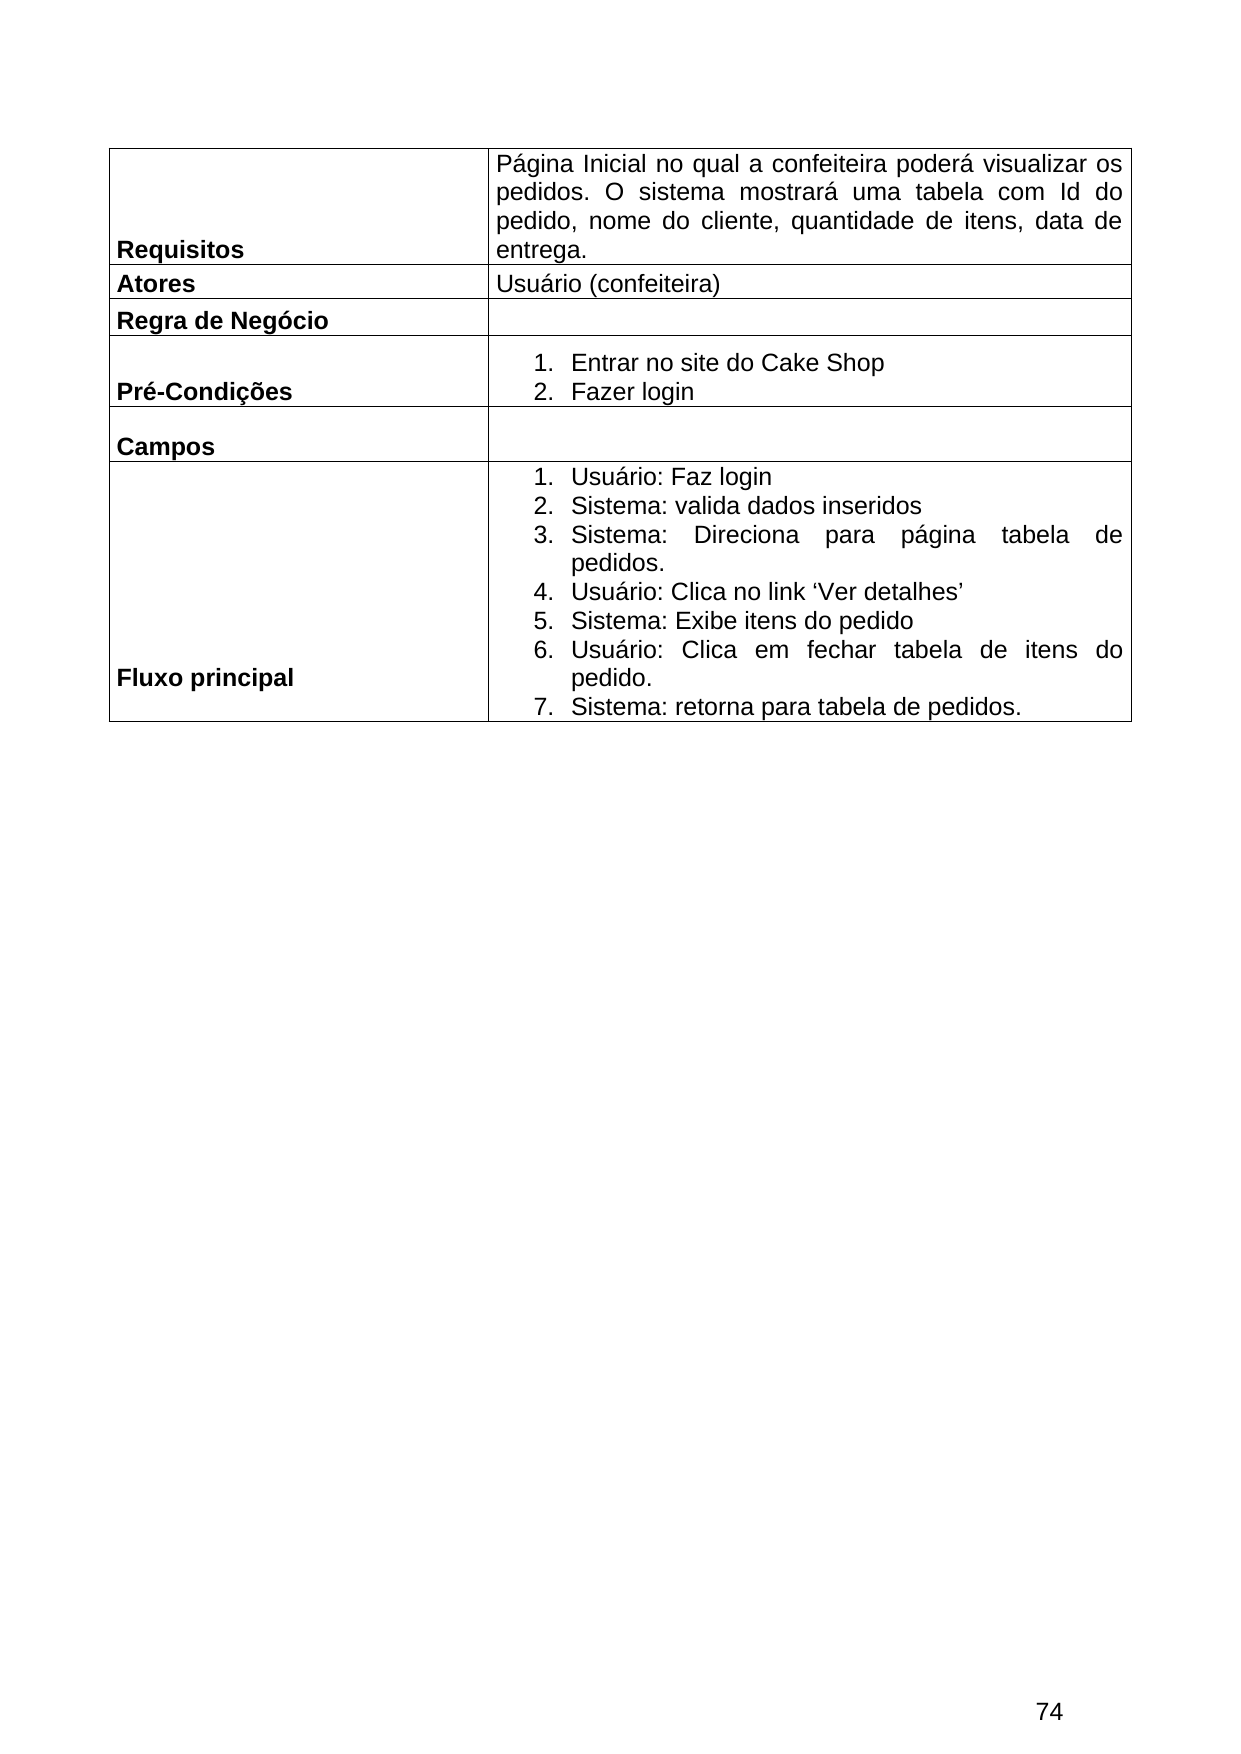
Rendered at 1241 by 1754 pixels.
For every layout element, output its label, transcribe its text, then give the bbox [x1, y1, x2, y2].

table_cell Página Inicial no qual a confeiteira poderá visualizar os pedidos. O sistema mostrará uma tabela com Id do pedido, nome do cliente, quantidade de itens, data de entrega. [489, 149, 1131, 264]
table_cell Entrar no site do Cake Shop Fazer login [489, 336, 1131, 406]
table_cell Pré-Condições [110, 336, 488, 406]
table_cell Usuário: Faz login Sistema: valida dados inseridos Sistema: Direciona para página tabela de pedidos. Usuário: Clica no link ‘Ver detalhes’ Sistema: Exibe itens do pedido Usuário: Clica em fechar tabela de itens do pedido. Sistema: retorna para tabela de pedidos. [489, 462, 1131, 721]
table_cell Campos [110, 407, 488, 461]
table_cell Regra de Negócio [110, 299, 488, 335]
table_cell Atores [110, 265, 488, 298]
table_cell Requisitos [110, 149, 488, 264]
table_cell [489, 299, 1131, 335]
table_cell Fluxo principal [110, 462, 488, 721]
table_cell Usuário (confeiteira) [489, 265, 1131, 298]
table_cell [489, 407, 1131, 461]
